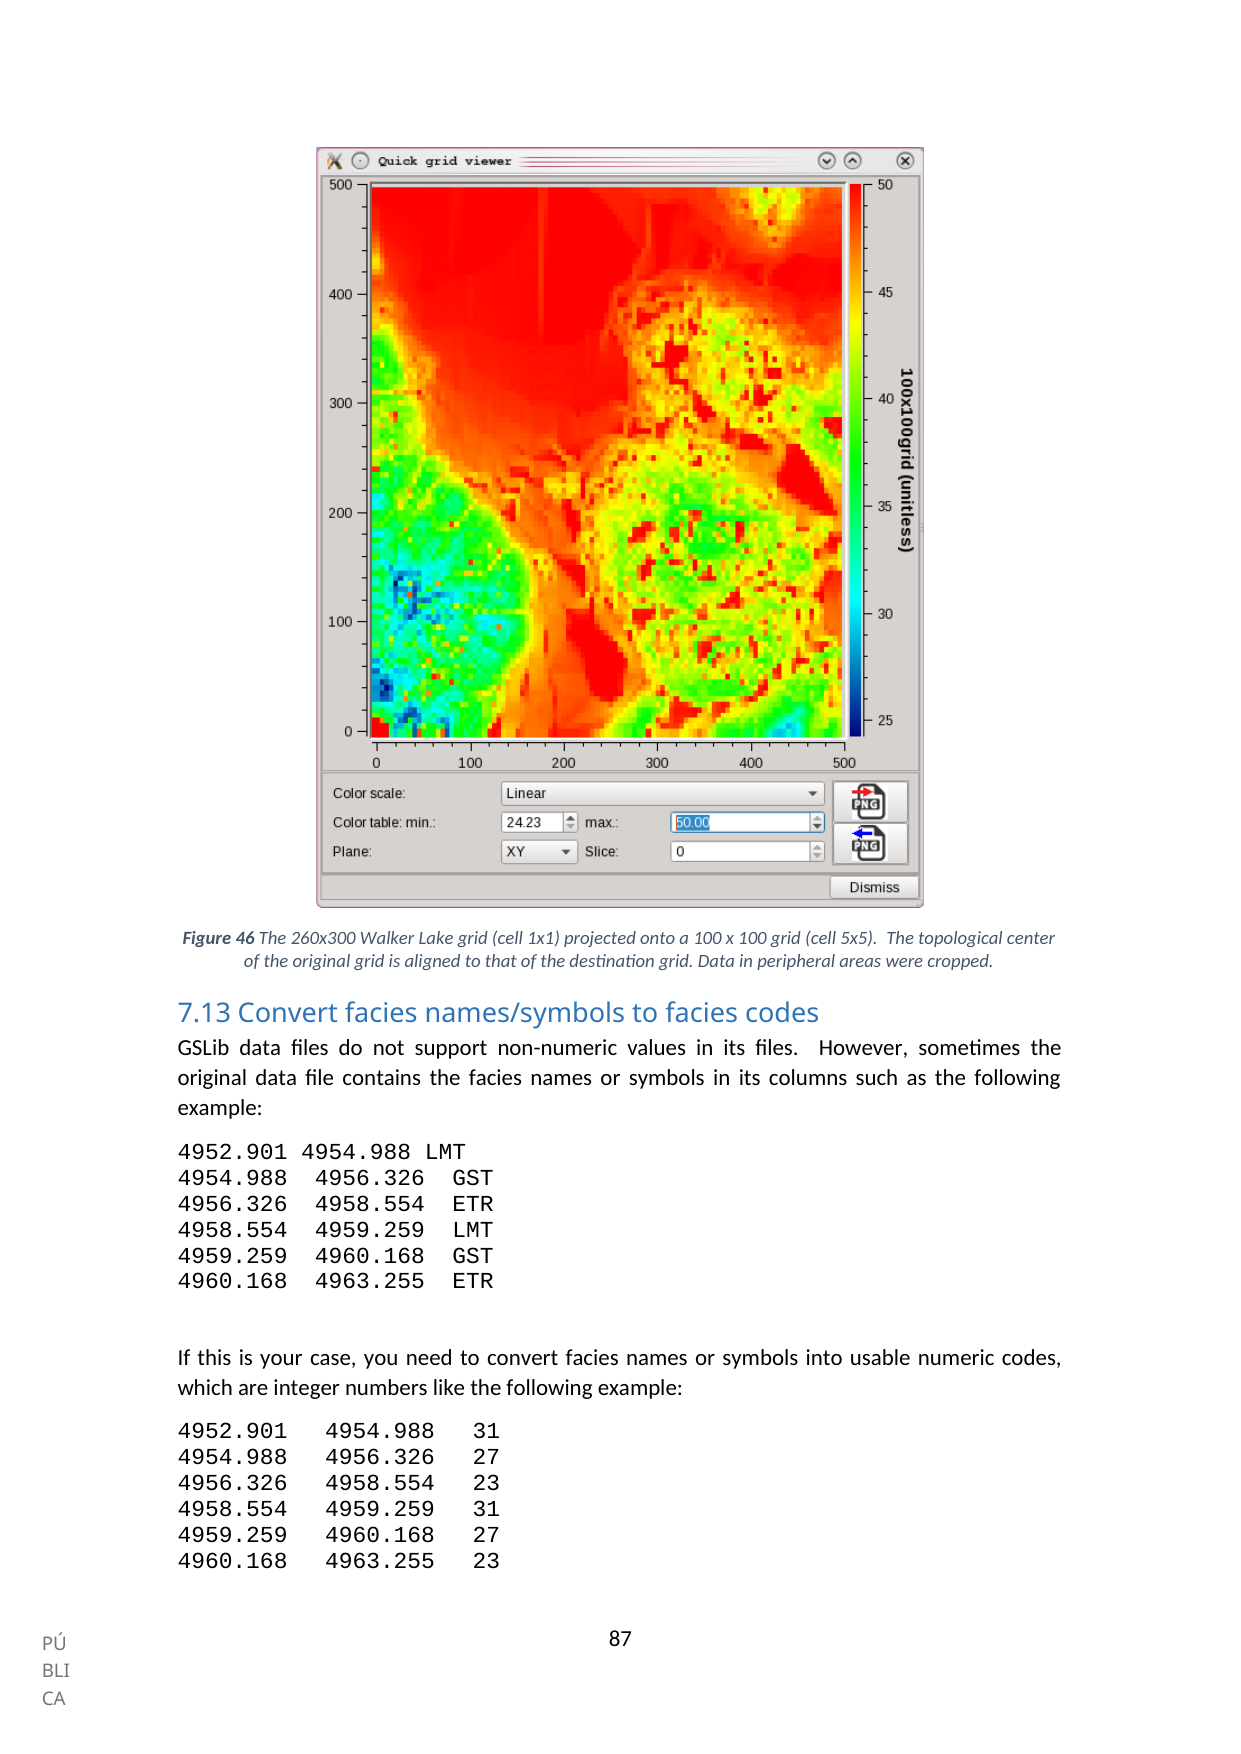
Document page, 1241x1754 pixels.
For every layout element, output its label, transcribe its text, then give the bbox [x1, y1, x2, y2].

text 4952.901 4954.988 LMT [177, 1140, 1063, 1166]
text 4956.326 4958.554 ETR [177, 1192, 1063, 1218]
text Figure 46 The 260x300 Walker Lake grid (cell 1x1) projected onto a 100 x 100 grid (cell 5x5). The topological center of the original grid is aligned to that of the destination grid. Data in peripheral areas were cropped. [177, 926, 1063, 972]
text 4958.554 4959.259 31 [177, 1498, 1063, 1523]
text 4954.988 4956.326 GST [177, 1166, 1063, 1192]
text 4960.168 4963.255 23 [177, 1549, 1063, 1575]
text 4959.259 4960.168 27 [177, 1523, 1063, 1549]
text If this is your case, you need to convert facies names or symbols into usable numeric codes, which are integer numbers like the following example: [177, 1343, 1063, 1401]
text 4958.554 4959.259 LMT [177, 1218, 1063, 1244]
text GSLib data files do not support non-numeric values in its files. However, sometimes the original data file contains the facies names or symbols in its columns such as the following example: [177, 1033, 1063, 1121]
subtitle Convert facies names/symbols to facies codes [177, 993, 1063, 1030]
text 4956.326 4958.554 23 [177, 1472, 1063, 1498]
text 4952.901 4954.988 31 [177, 1420, 1063, 1446]
text 4954.988 4956.326 27 [177, 1446, 1063, 1472]
picture [316, 147, 924, 908]
text 4959.259 4960.168 GST [177, 1244, 1063, 1270]
text 4960.168 4963.255 ETR [177, 1270, 1063, 1296]
